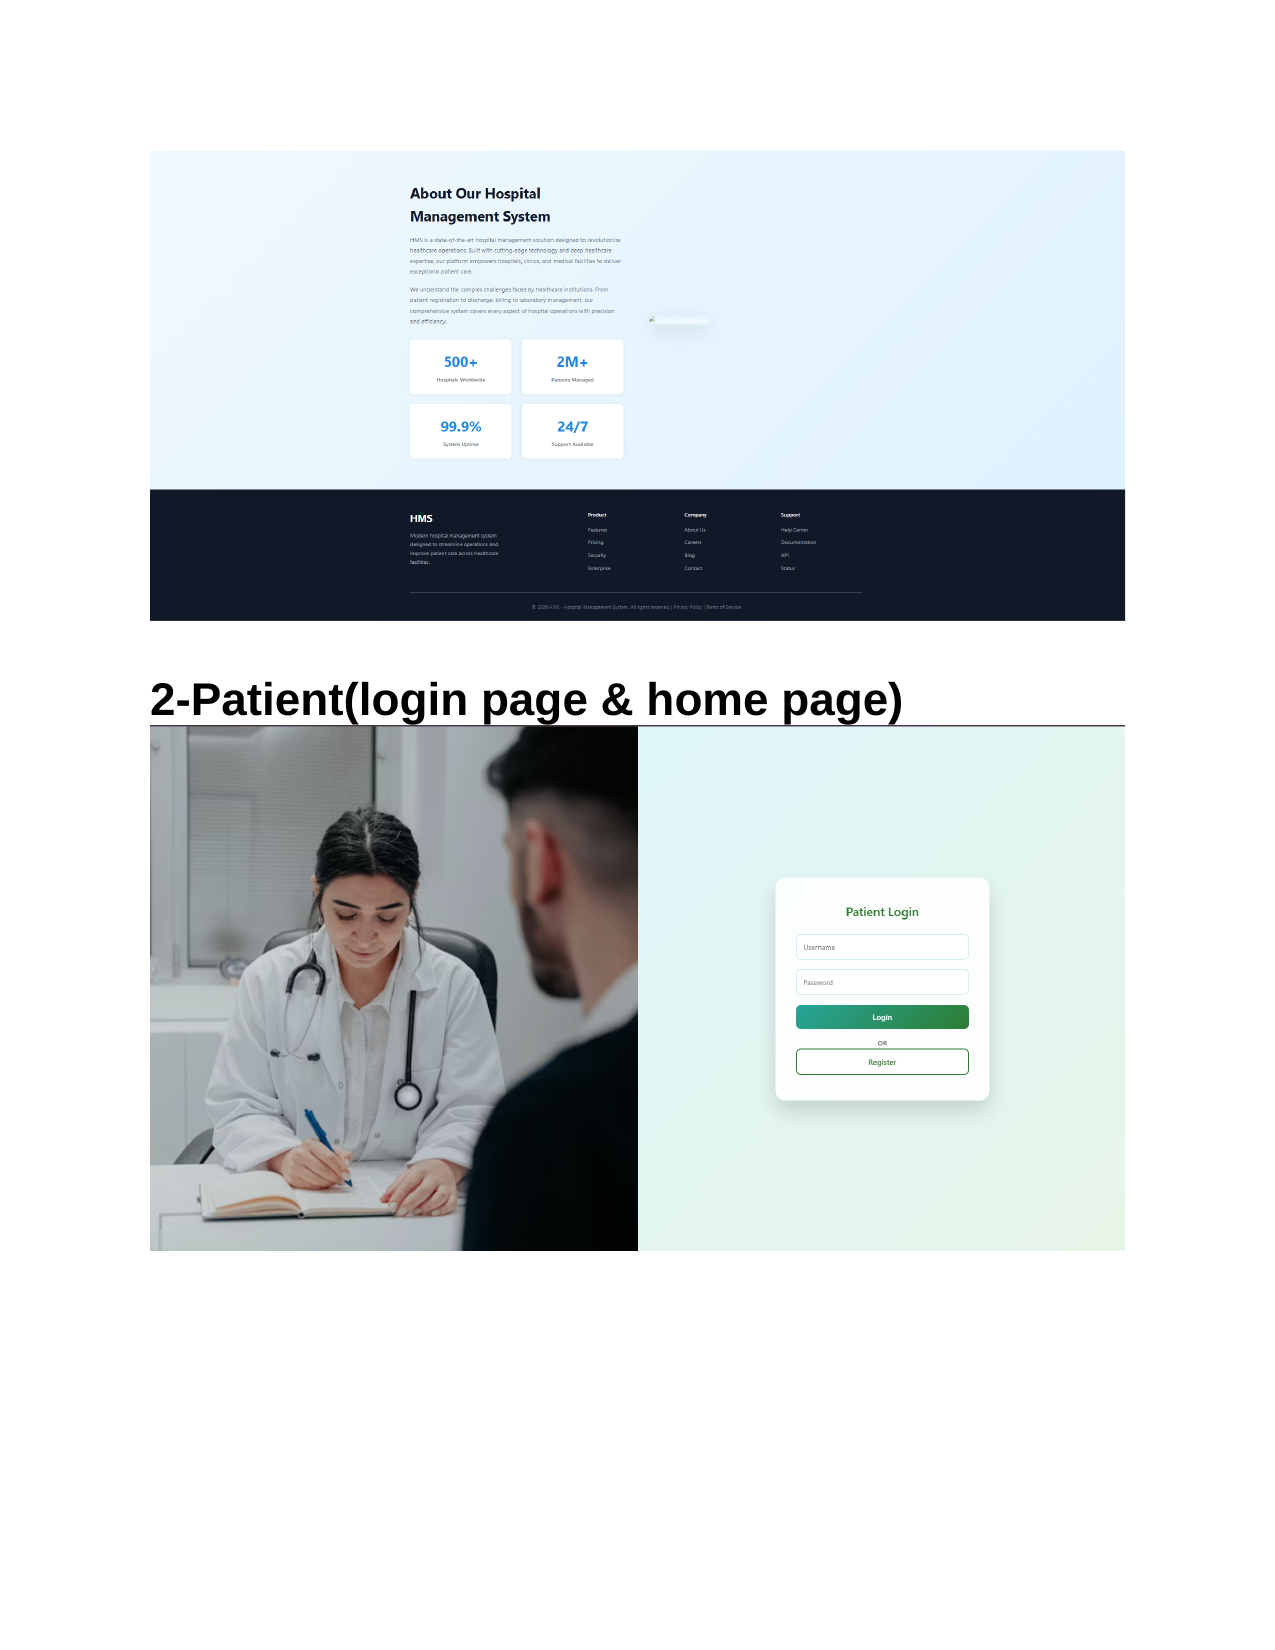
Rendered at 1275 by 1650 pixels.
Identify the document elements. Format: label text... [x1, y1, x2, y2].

picture [150, 725, 1125, 1251]
text 2-Patient(login page & home page) [150, 673, 1125, 725]
picture [150, 150, 1125, 621]
